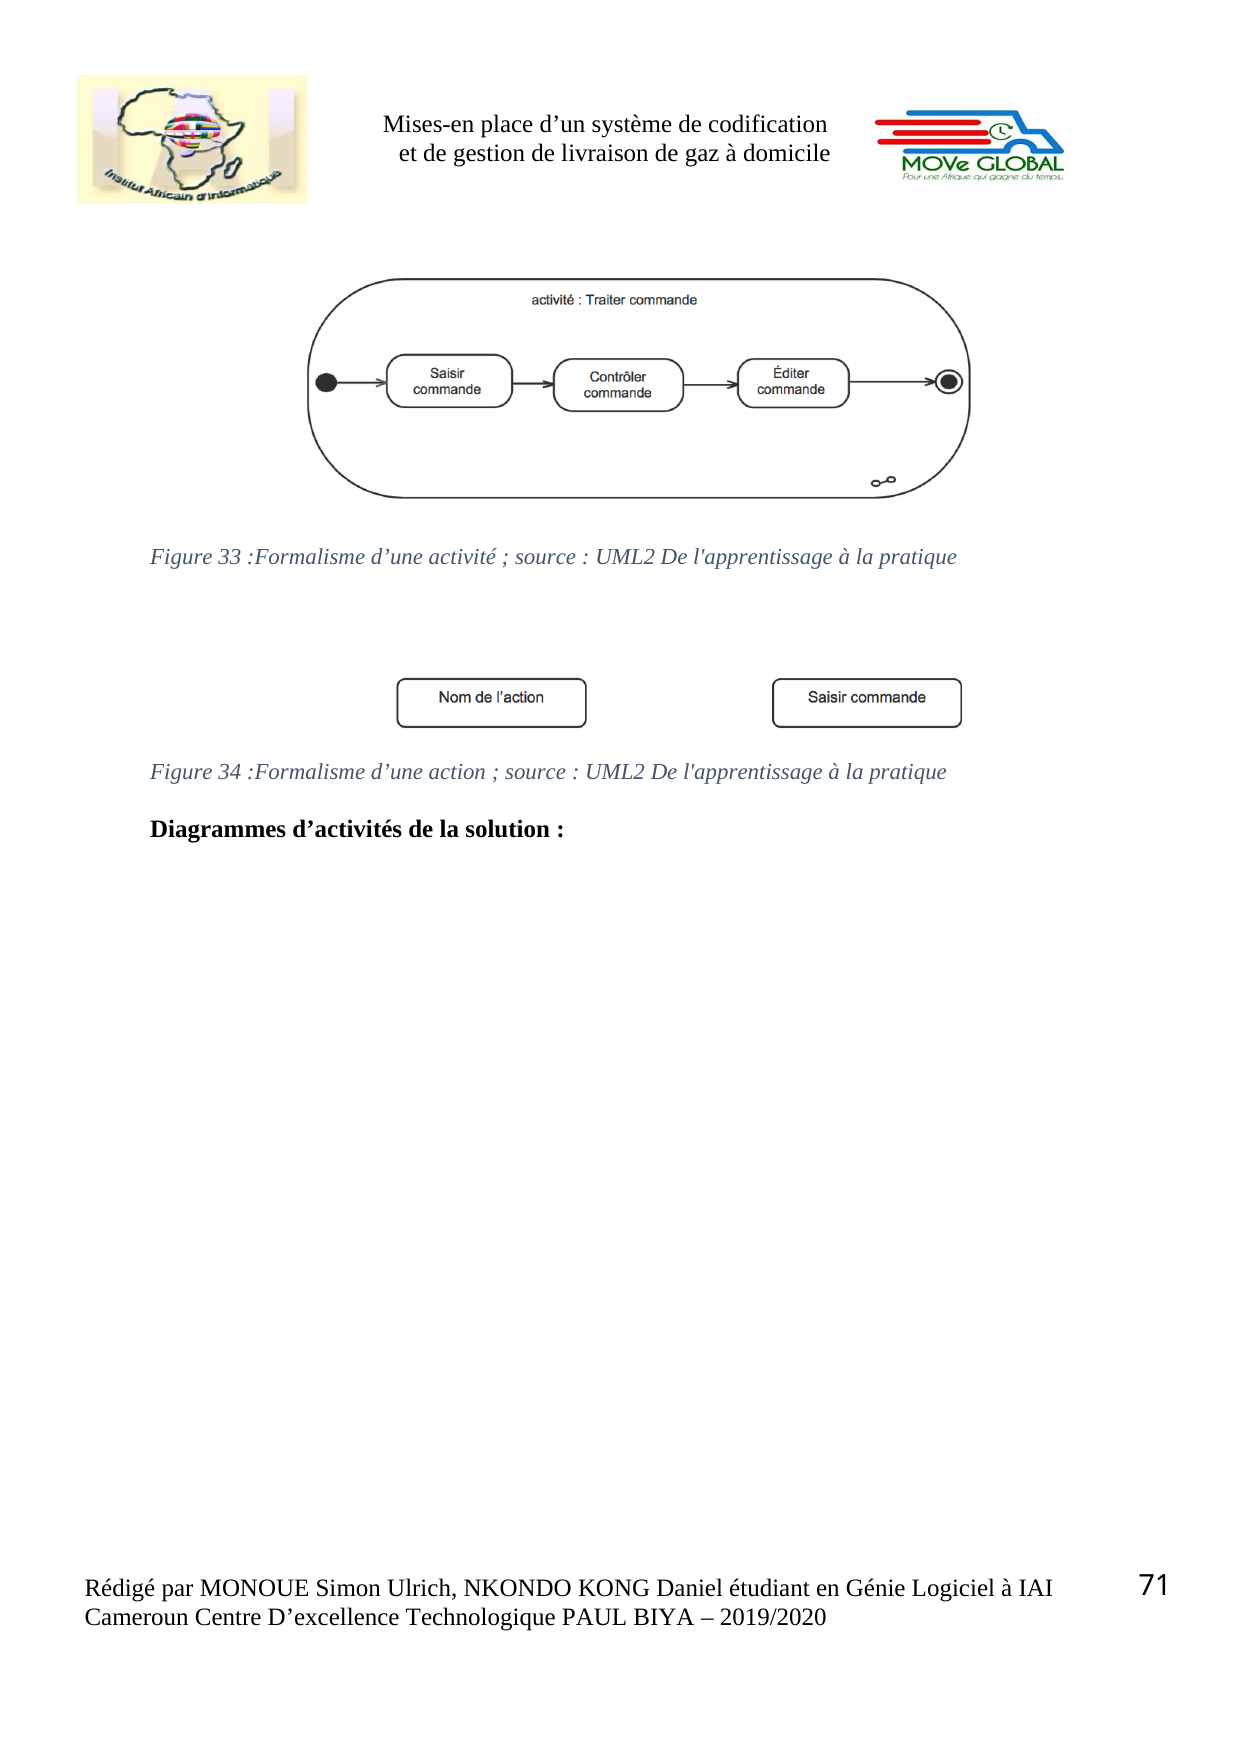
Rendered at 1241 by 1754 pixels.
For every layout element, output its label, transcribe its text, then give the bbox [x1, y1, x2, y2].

text Figure 33 :Formalisme d’une activité ; source : UML2 De l'apprentissage à la pratique [150, 543, 1069, 569]
picture [859, 95, 1091, 204]
text Diagrammes d’activités de la solution : [150, 806, 1069, 843]
picture [150, 237, 1114, 519]
picture [150, 650, 1142, 734]
text Figure 34 :Formalisme d’une action ; source : UML2 De l'apprentissage à la pratique [150, 758, 1069, 785]
